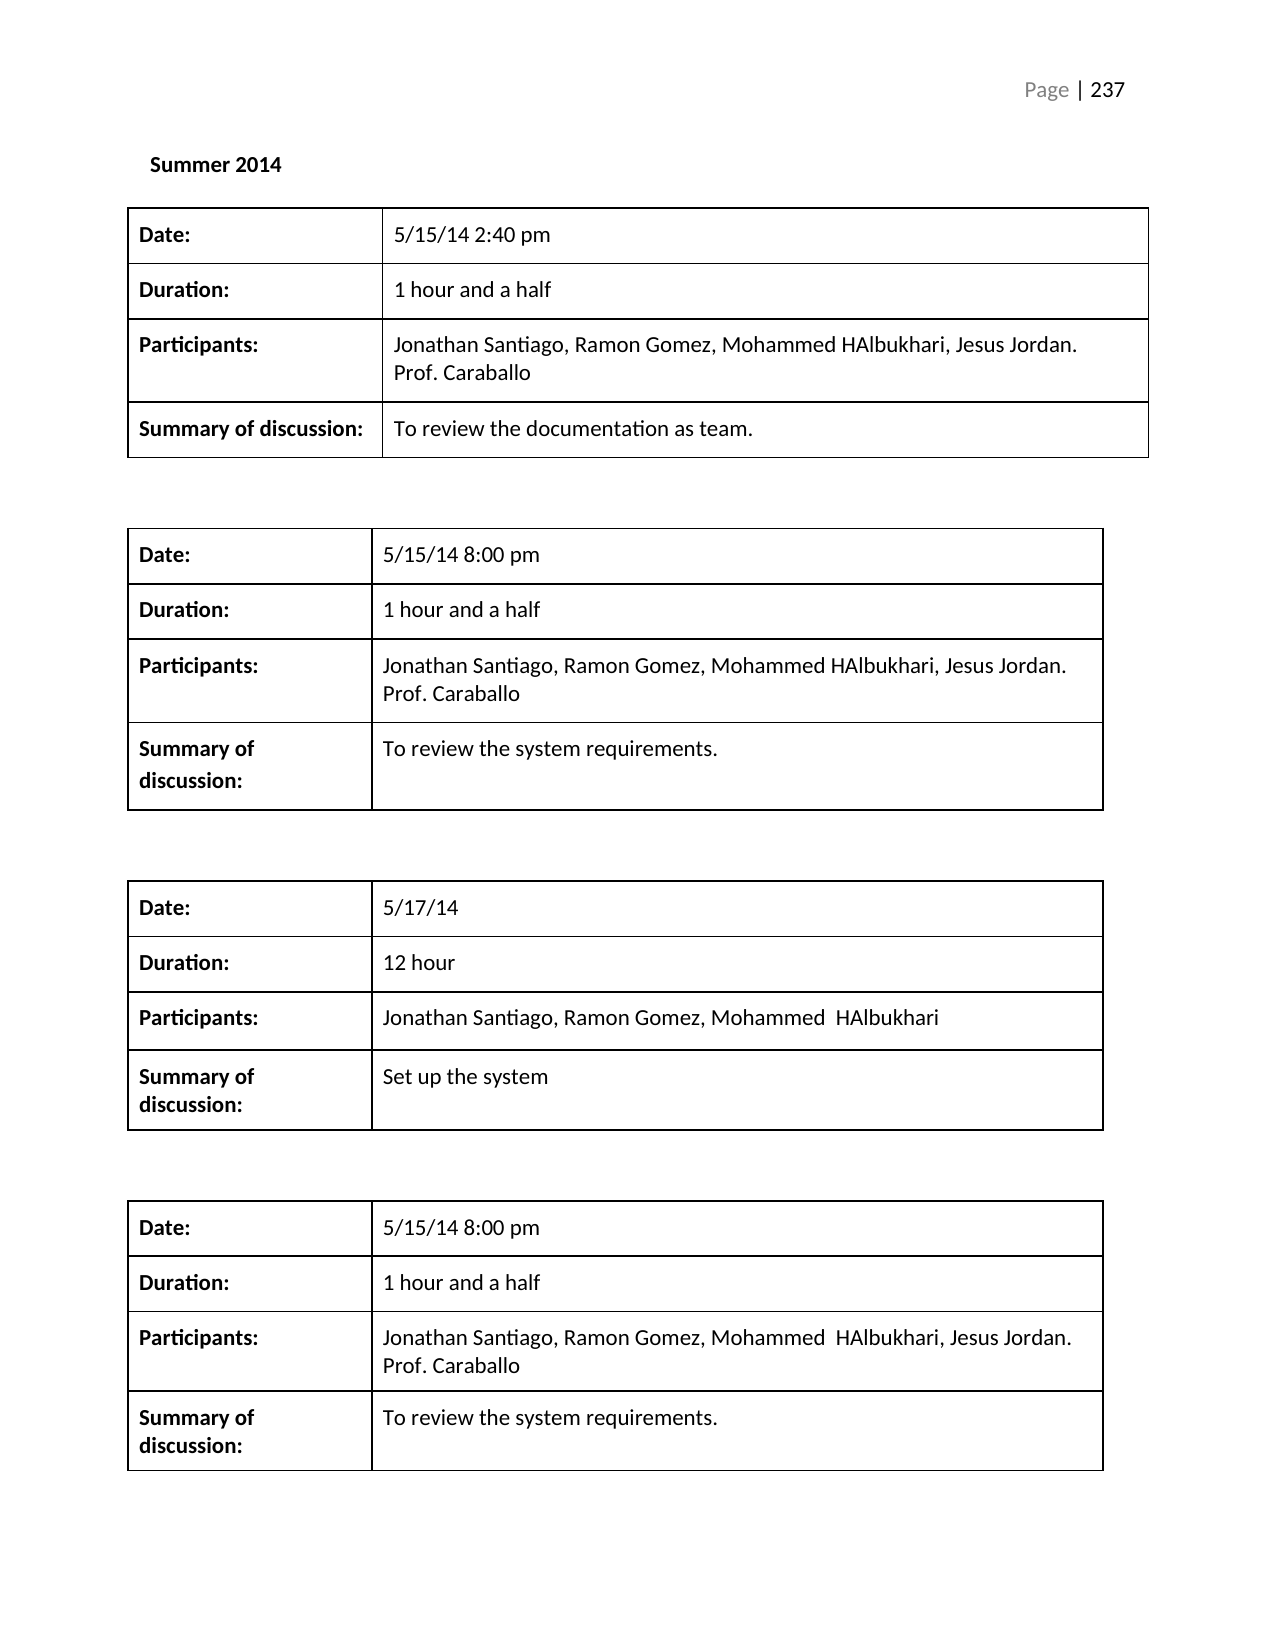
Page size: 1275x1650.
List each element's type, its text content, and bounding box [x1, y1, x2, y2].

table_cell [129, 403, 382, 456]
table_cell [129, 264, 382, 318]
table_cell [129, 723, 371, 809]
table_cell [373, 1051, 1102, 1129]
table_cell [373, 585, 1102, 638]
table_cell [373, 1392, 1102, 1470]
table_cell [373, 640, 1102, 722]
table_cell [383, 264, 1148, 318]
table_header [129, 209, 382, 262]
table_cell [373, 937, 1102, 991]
text Summer 2014 [150, 150, 1125, 178]
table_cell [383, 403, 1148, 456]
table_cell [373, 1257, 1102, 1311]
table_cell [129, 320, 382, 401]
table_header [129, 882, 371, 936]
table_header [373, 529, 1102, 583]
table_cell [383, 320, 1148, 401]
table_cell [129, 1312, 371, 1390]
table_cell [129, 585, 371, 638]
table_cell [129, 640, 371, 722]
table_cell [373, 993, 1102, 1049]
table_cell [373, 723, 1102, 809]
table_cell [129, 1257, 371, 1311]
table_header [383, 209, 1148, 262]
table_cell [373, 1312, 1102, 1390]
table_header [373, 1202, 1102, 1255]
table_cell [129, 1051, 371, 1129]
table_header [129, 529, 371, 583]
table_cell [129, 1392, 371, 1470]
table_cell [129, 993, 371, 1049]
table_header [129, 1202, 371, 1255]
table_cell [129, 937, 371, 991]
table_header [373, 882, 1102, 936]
